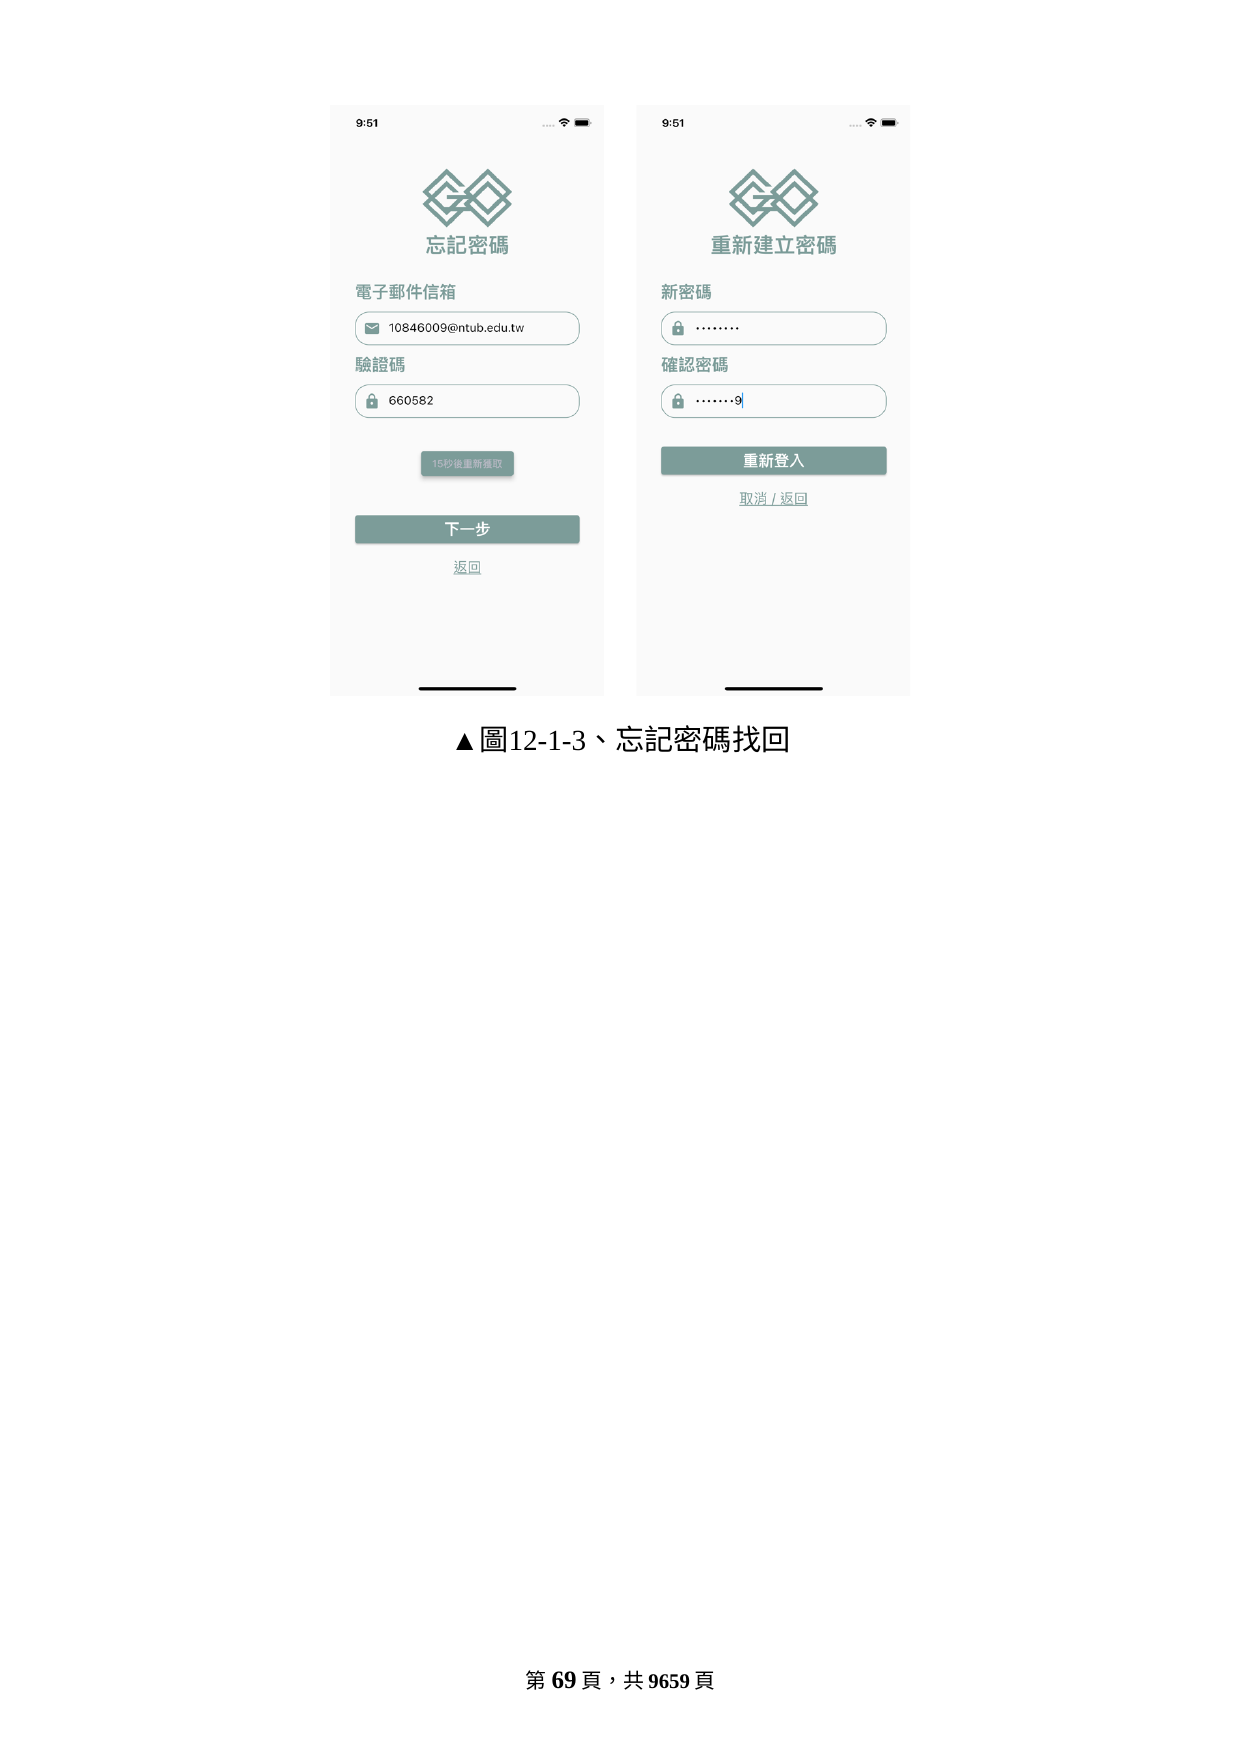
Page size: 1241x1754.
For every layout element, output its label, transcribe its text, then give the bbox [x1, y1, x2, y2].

picture [636, 105, 911, 696]
picture [330, 105, 604, 696]
